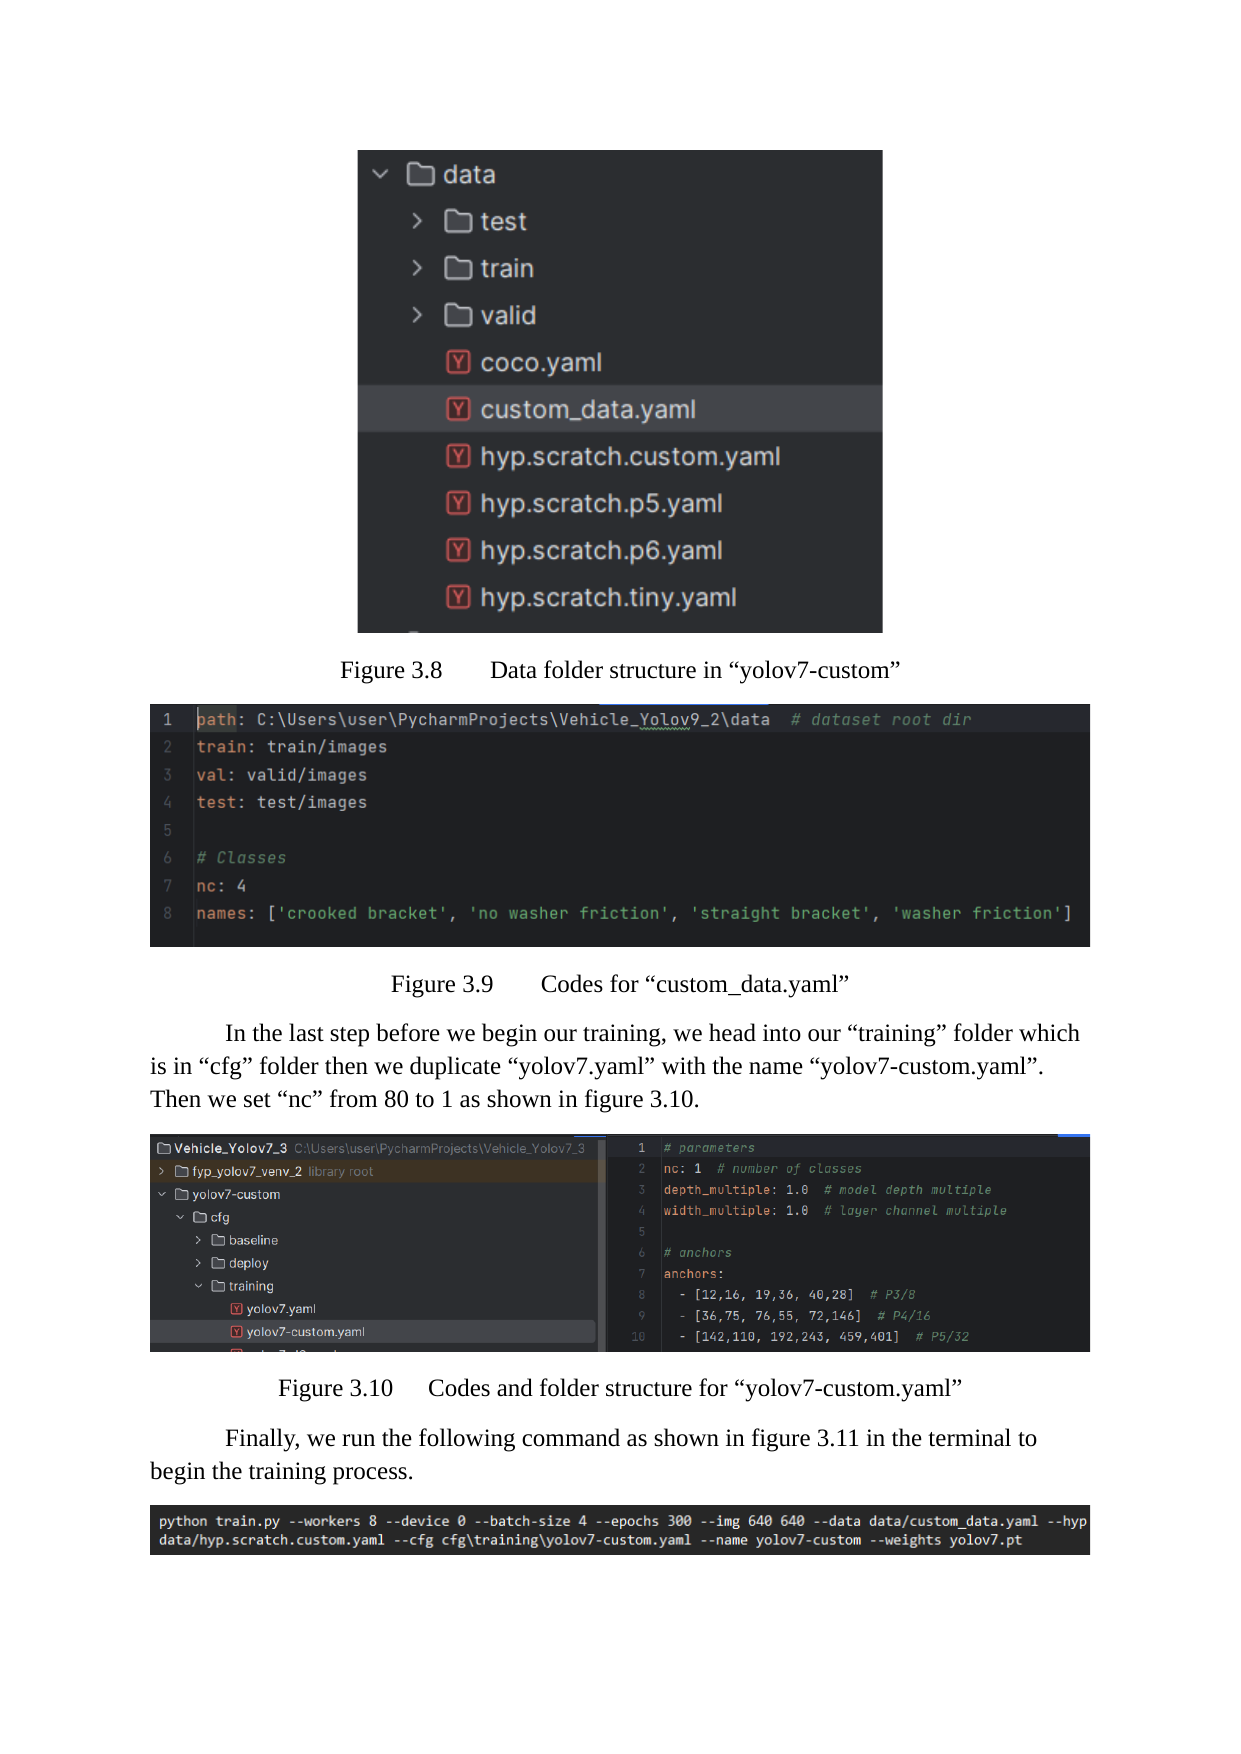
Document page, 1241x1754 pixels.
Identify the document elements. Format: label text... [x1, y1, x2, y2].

picture [150, 1134, 1091, 1352]
picture [357, 150, 883, 633]
text Figure 3.8 Data folder structure in “yolov7-custom” [150, 655, 1090, 683]
text Figure 3.9 Codes for “custom_data.yaml” [150, 969, 1090, 997]
text Finally, we run the following command as shown in figure 3.11 in the terminal to begin the training process. [150, 1423, 1090, 1485]
text In the last step before we begin our training, we head into our “training” folder which is in “cfg” folder then we duplicate “yolov7.yaml” with the name “yolov7-custom.yaml”. Then we set “nc” from 80 to 1 as shown in figure 3.10. [150, 1018, 1090, 1113]
text Figure 3.10 Codes and folder structure for “yolov7-custom.yaml” [150, 1373, 1090, 1402]
picture [150, 704, 1091, 947]
picture [150, 1505, 1091, 1555]
